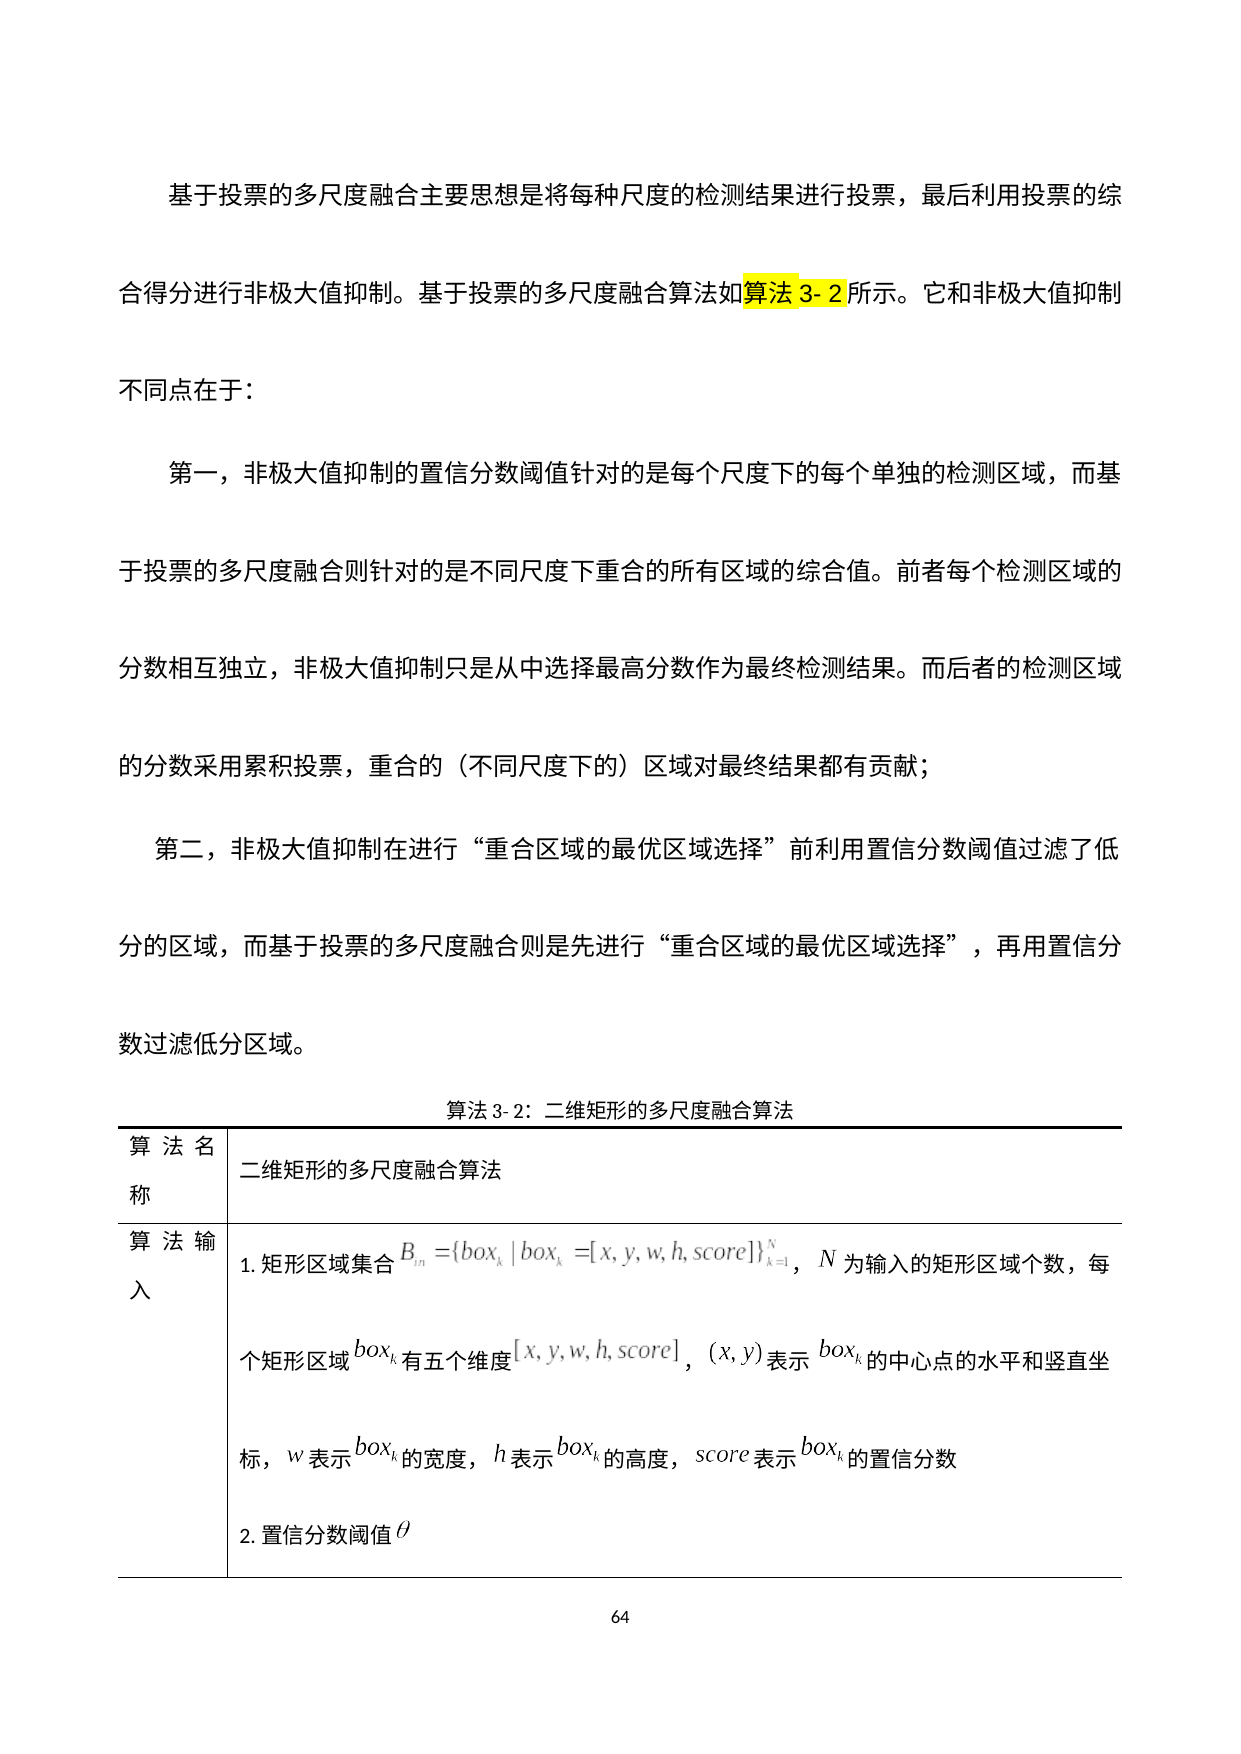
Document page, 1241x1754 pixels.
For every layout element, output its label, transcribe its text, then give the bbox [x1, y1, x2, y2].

text 算法 3- 2：二维矩形的多尺度融合算法 [118, 1093, 1122, 1126]
text 第一，非极大值抑制的置信分数阈值针对的是每个尺度下的每个单独的检测区域，而基于投票的多尺度融合则针对的是不同尺度下重合的所有区域的综合值。前者每个检测区域的分数相互独立，非极大值抑制只是从中选择最高分数作为最终检测结果。而后者的检测区域的分数采用累积投票，重合的（不同尺度下的）区域对最终结果都有贡献； [118, 439, 1122, 797]
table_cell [228, 1224, 1122, 1577]
table_header 二维矩形的多尺度融合算法 [228, 1129, 1122, 1222]
table_header 算法名称 [118, 1129, 227, 1222]
text 基于投票的多尺度融合主要思想是将每种尺度的检测结果进行投票，最后利用投票的综合得分进行非极大值抑制。基于投票的多尺度融合算法如算法 3- 2所示。它和非极大值抑制不同点在于： [118, 161, 1122, 421]
table_cell 算法输入 [118, 1224, 227, 1577]
text 第二，非极大值抑制在进行“重合区域的最优区域选择”前利用置信分数阈值过滤了低分的区域，而基于投票的多尺度融合则是先进行“重合区域的最优区域选择”，再用置信分数过滤低分区域。 [118, 815, 1122, 1075]
